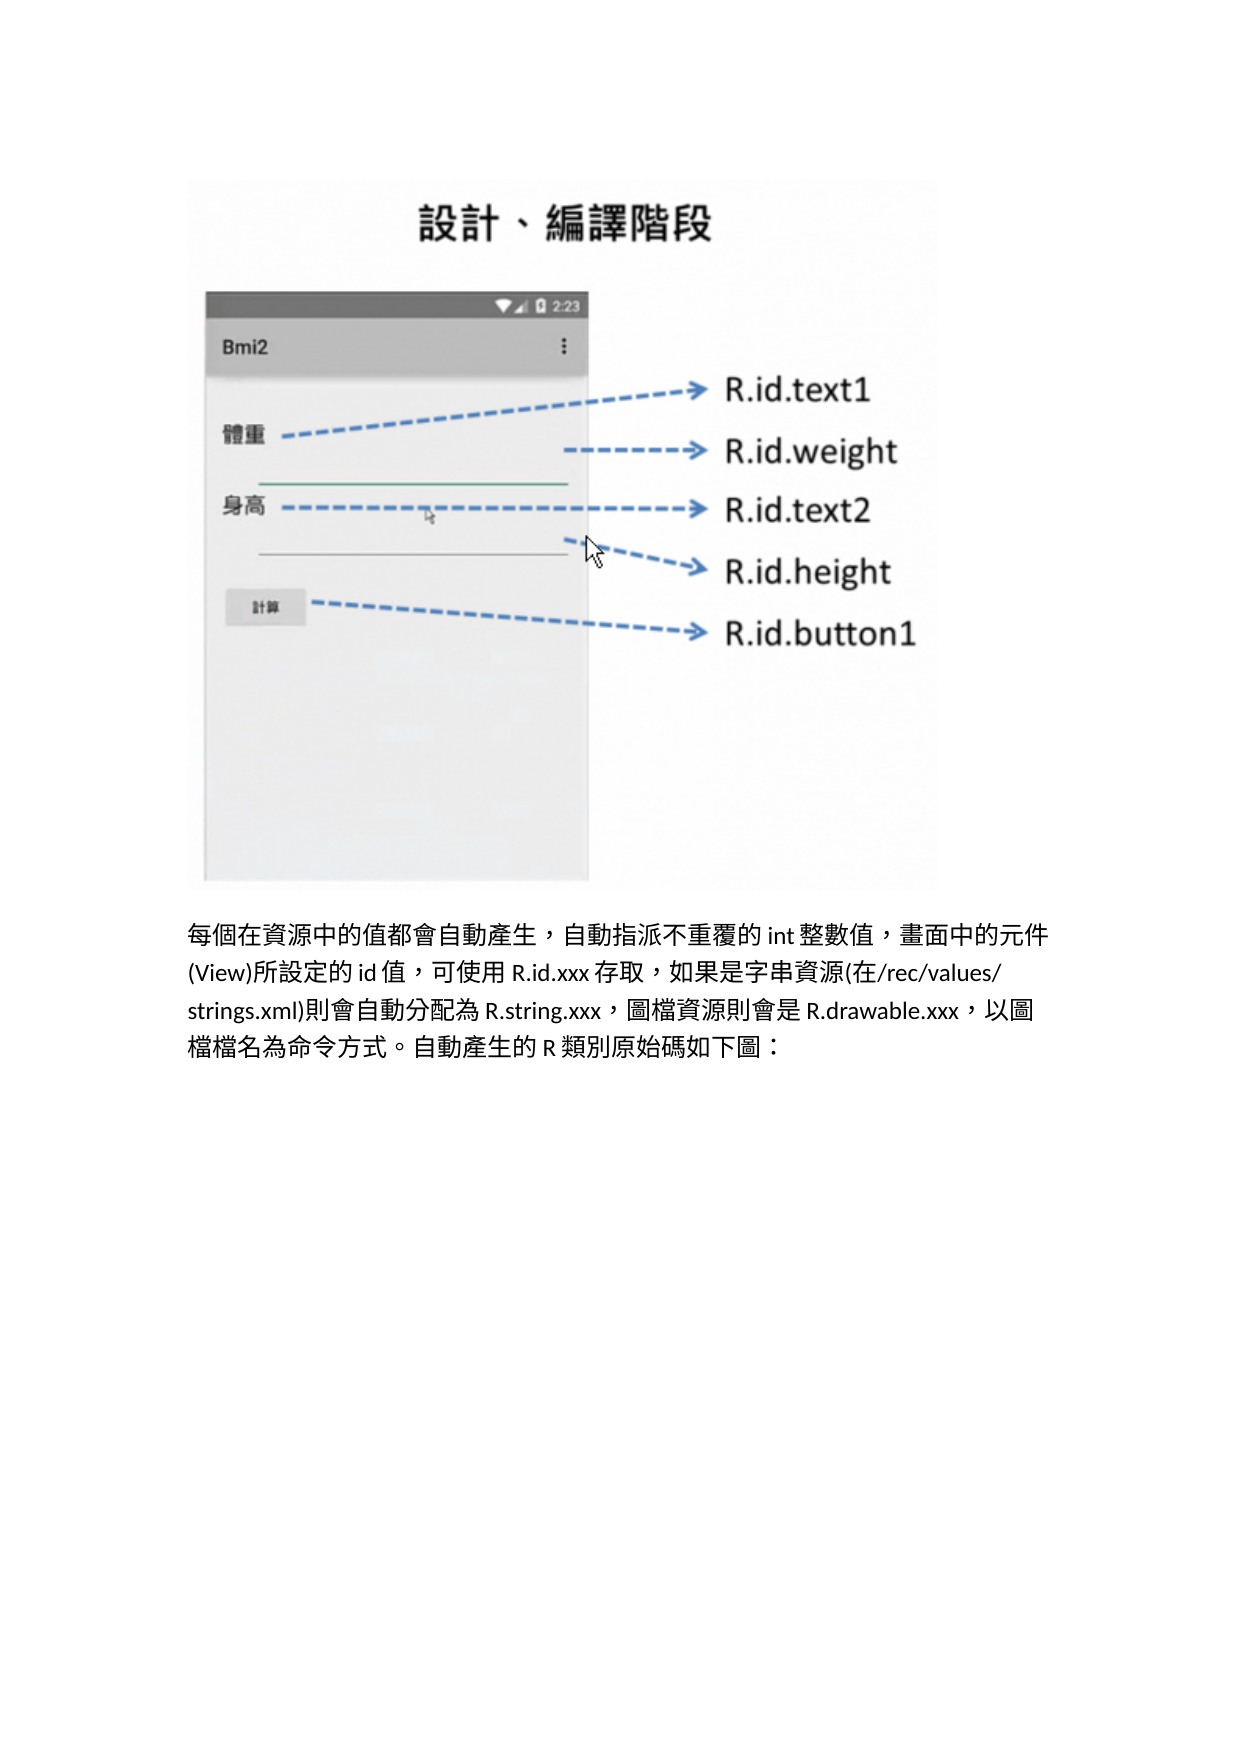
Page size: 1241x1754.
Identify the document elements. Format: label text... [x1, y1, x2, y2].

text 每個在資源中的值都會自動產生，自動指派不重覆的int整數值，畫面中的元件(View)所設定的id值，可使用R.id.xxx存取，如果是字串資源(在/rec/values/strings.xml)則會自動分配為R.string.xxx，圖檔資源則會是R.drawable.xxx，以圖檔檔名為命令方式。自動產生的R類別原始碼如下圖： [187, 914, 1053, 1064]
picture [187, 179, 947, 900]
